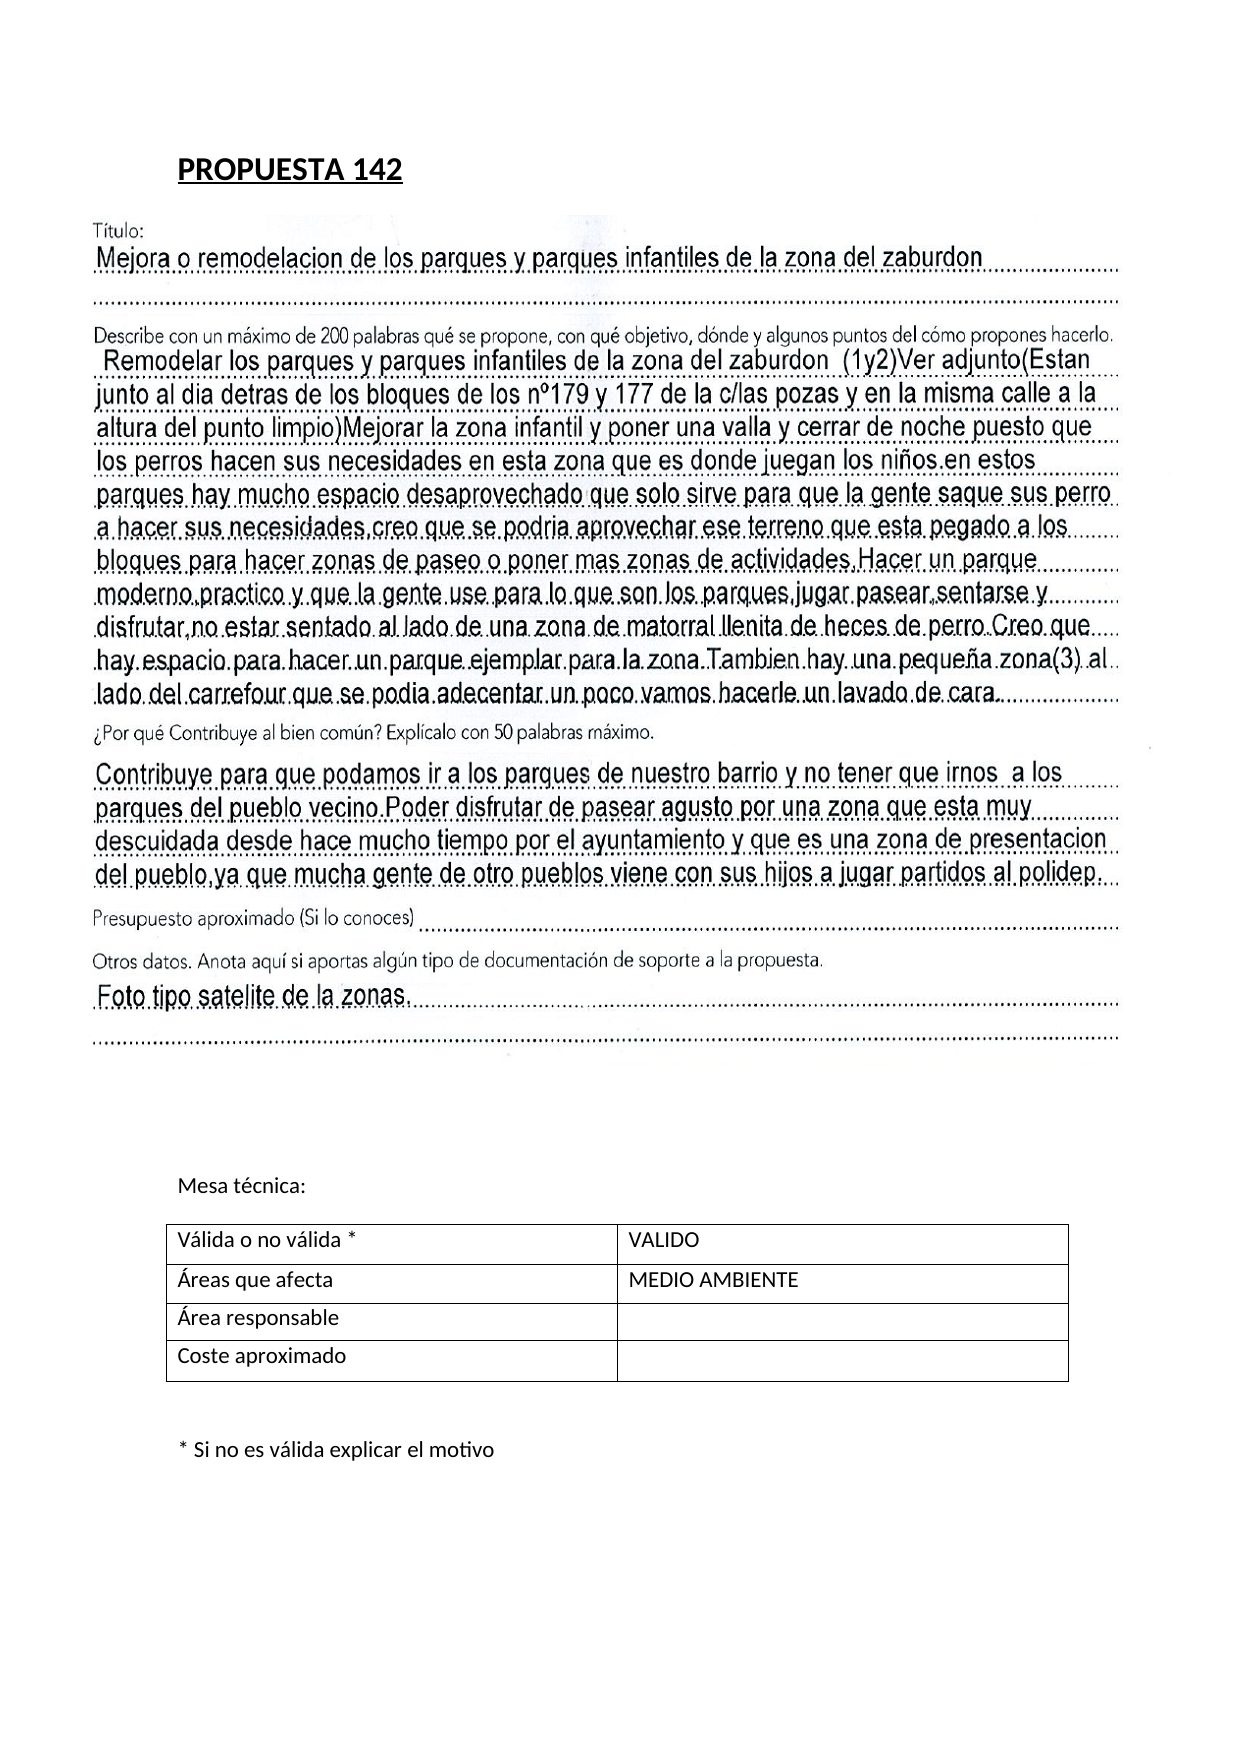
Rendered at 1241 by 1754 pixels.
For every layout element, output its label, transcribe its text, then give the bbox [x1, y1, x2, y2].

table_cell Área responsable [167, 1304, 617, 1340]
table_header VALIDO [618, 1225, 1068, 1264]
table_cell [618, 1341, 1068, 1381]
table_cell Áreas que afecta [167, 1265, 617, 1302]
table_cell [618, 1304, 1068, 1340]
text * Si no es válida explicar el motivo [177, 1435, 1063, 1463]
table_cell MEDIO AMBIENTE [618, 1265, 1068, 1302]
table_cell Coste aproximado [167, 1341, 617, 1381]
text Mesa técnica: [177, 1171, 1063, 1199]
table_header Válida o no válida * [167, 1225, 617, 1264]
text PROPUESTA 142 [177, 148, 1063, 188]
picture [88, 215, 1176, 1067]
